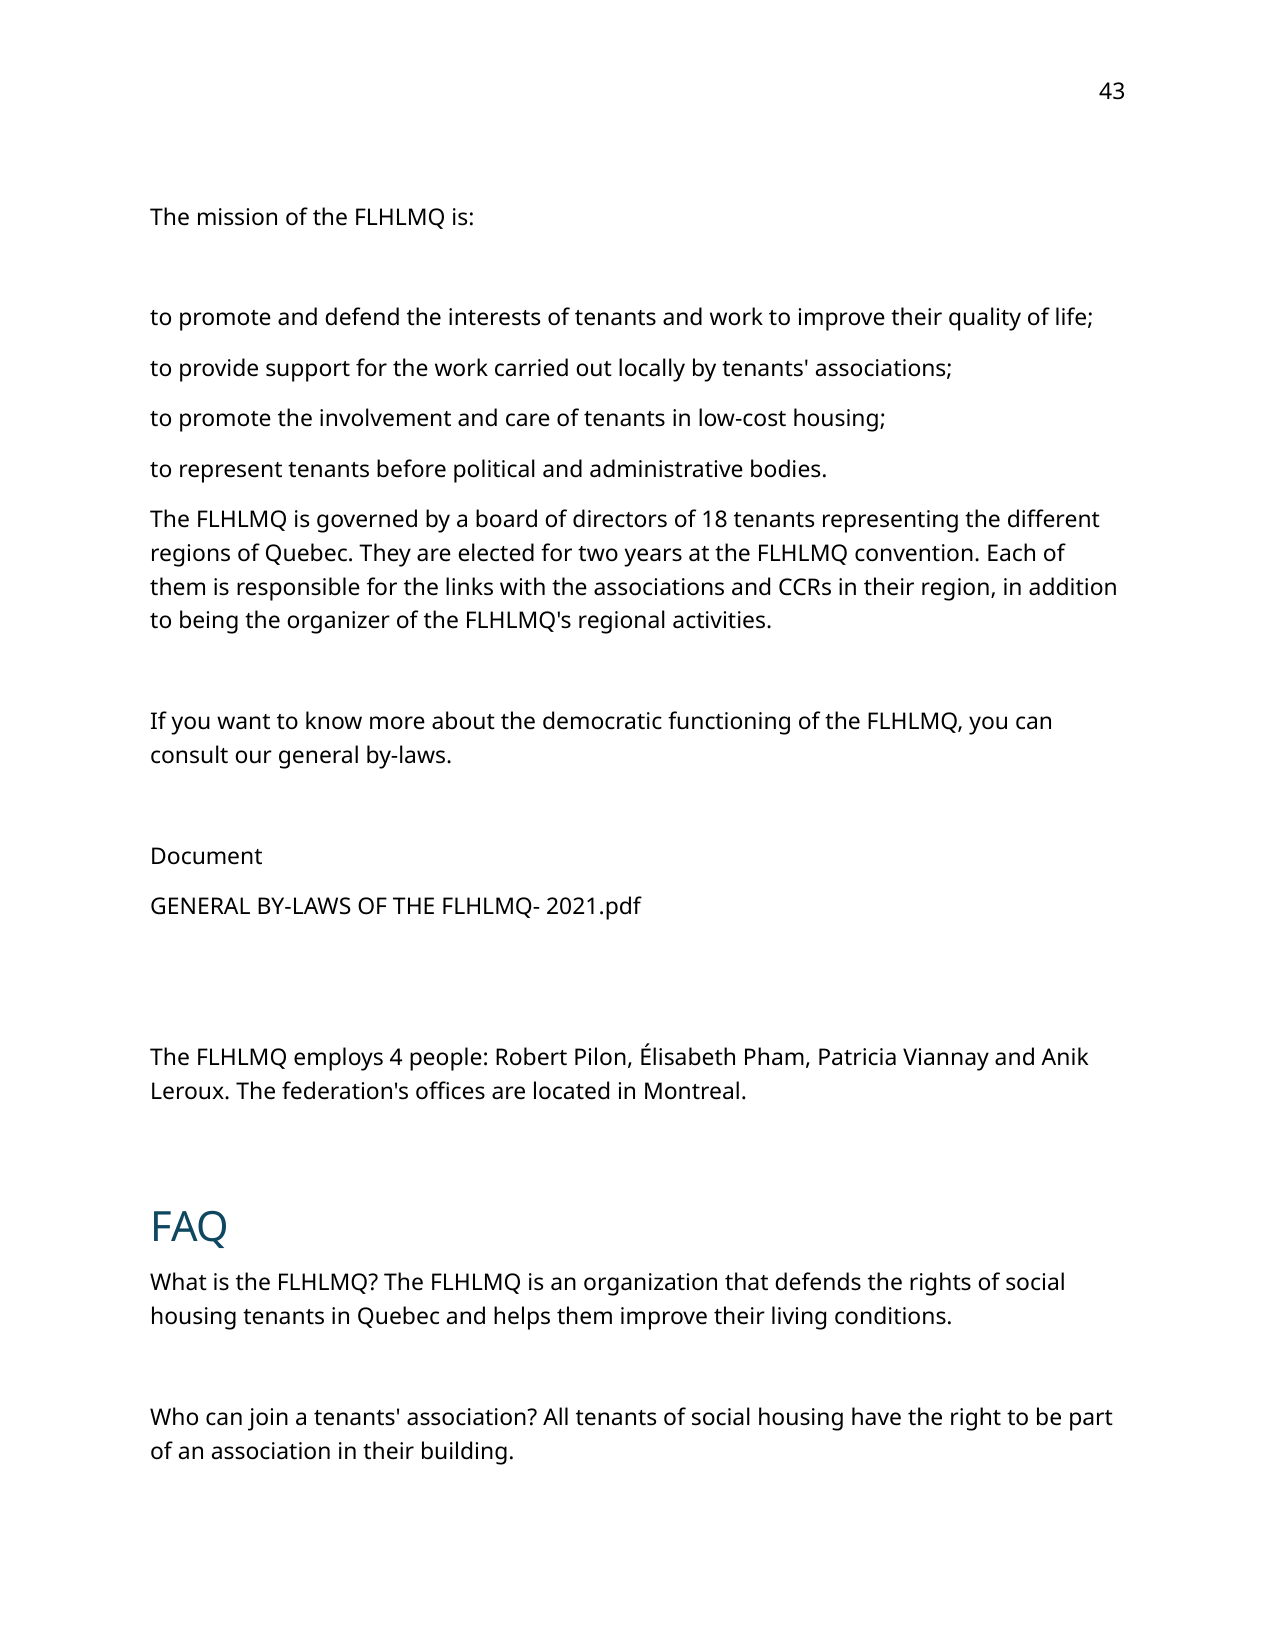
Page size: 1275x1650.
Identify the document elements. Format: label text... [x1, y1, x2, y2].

subtitle FAQ [150, 1197, 1125, 1253]
text to provide support for the work carried out locally by tenants' associations; [150, 352, 1125, 383]
text to promote the involvement and care of tenants in low-cost housing; [150, 402, 1125, 433]
text to represent tenants before political and administrative bodies. [150, 452, 1125, 484]
text The FLHLMQ employs 4 people: Robert Pilon, Élisabeth Pham, Patricia Viannay and Anik Leroux. The federation's offices are located in Montreal. [150, 1041, 1125, 1106]
text Document [150, 839, 1125, 871]
text The mission of the FLHLMQ is: [150, 200, 1125, 232]
text GENERAL BY-LAWS OF THE FLHLMQ- 2021.pdf [150, 890, 1125, 921]
text The FLHLMQ is governed by a board of directors of 18 tenants representing the different regions of Quebec. They are elected for two years at the FLHLMQ convention. Each of them is responsible for the links with the associations and CCRs in their region, in addition to being the organizer of the FLHLMQ's regional activities. [150, 503, 1125, 635]
text What is the FLHLMQ? The FLHLMQ is an organization that defends the rights of social housing tenants in Quebec and helps them improve their living conditions. [150, 1266, 1125, 1331]
text to promote and defend the interests of tenants and work to improve their quality of life; [150, 301, 1125, 332]
text Who can join a tenants' association? All tenants of social housing have the right to be part of an association in their building. [150, 1401, 1125, 1466]
text If you want to know more about the democratic functioning of the FLHLMQ, you can consult our general by-laws. [150, 705, 1125, 770]
